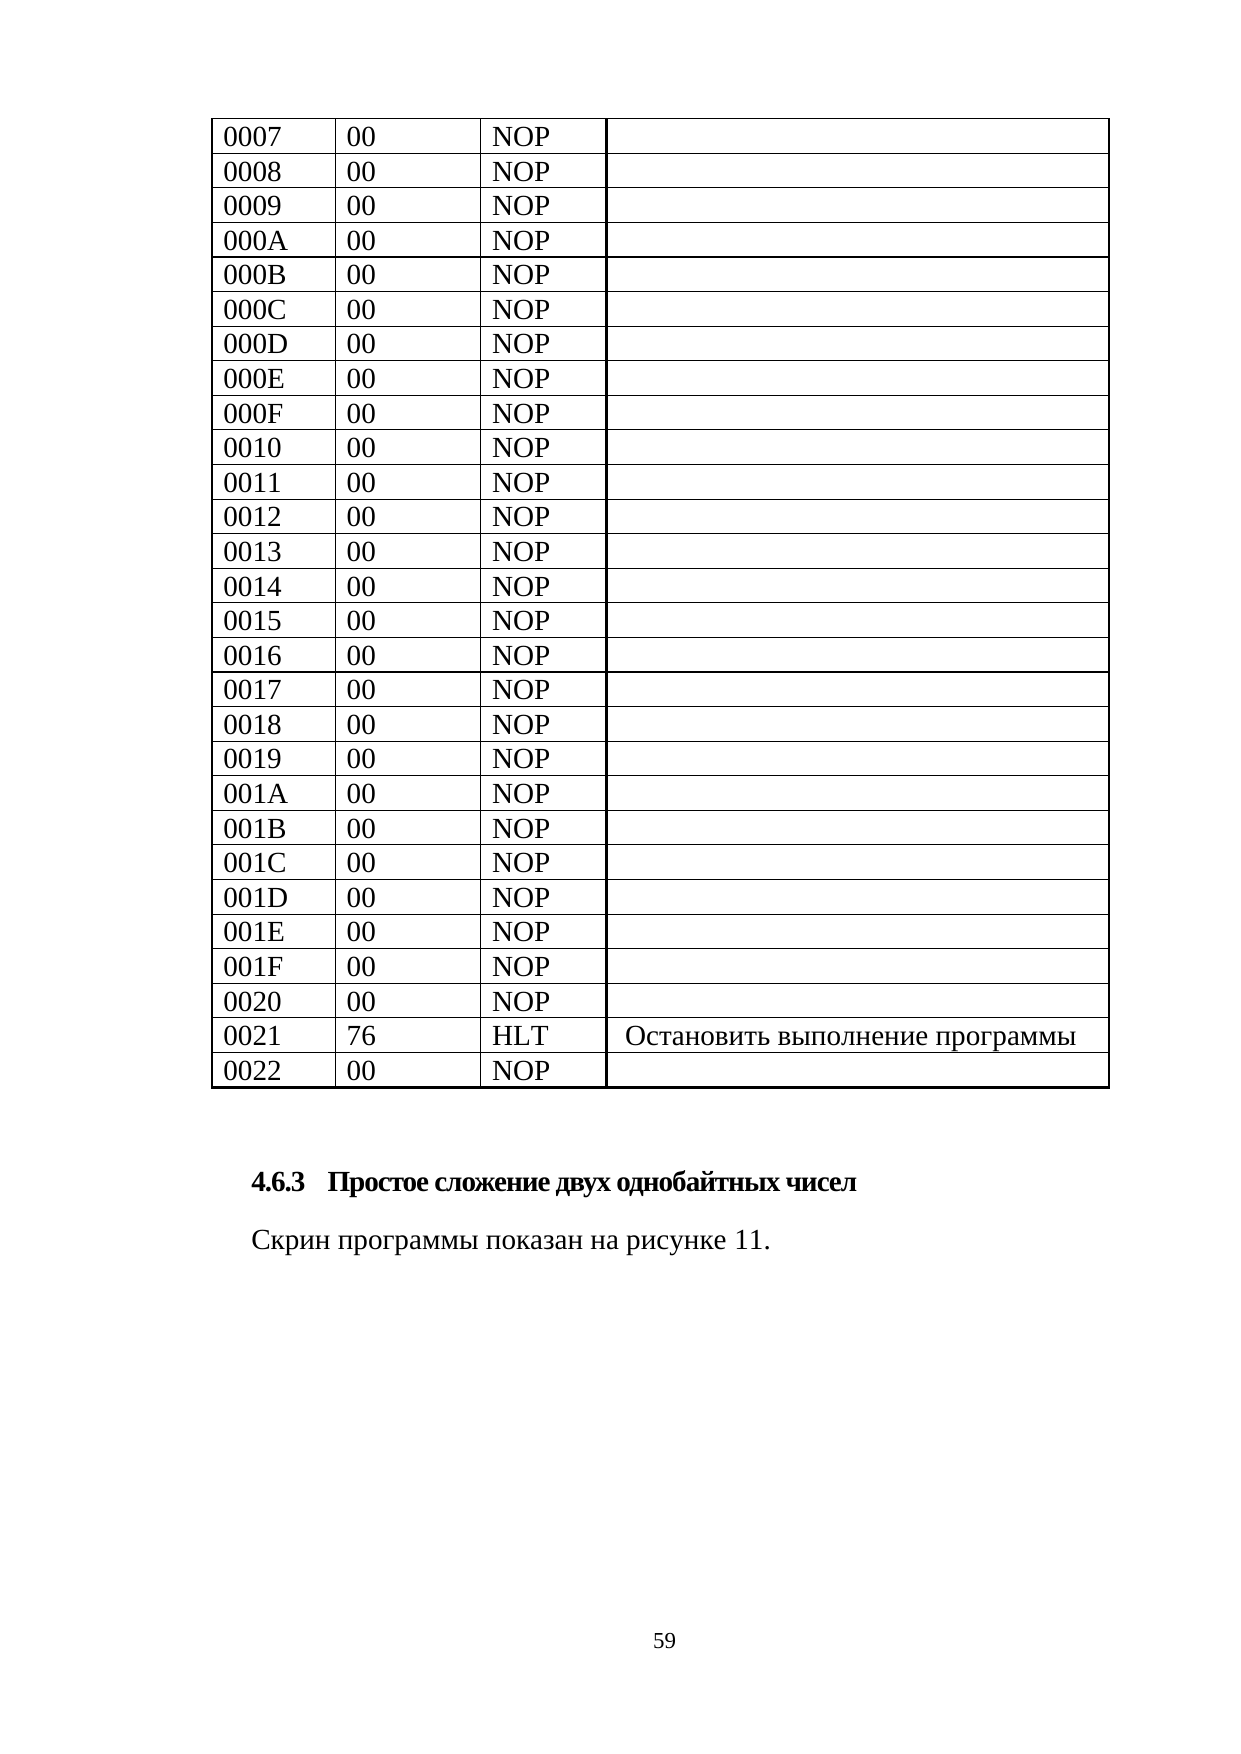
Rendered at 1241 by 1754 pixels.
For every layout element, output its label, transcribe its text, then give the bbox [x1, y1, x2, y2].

table_cell 0011 [213, 465, 335, 498]
table_cell NOP [481, 880, 605, 913]
table_cell 0016 [213, 638, 335, 671]
table_cell NOP [481, 984, 605, 1017]
table_cell 000A [213, 223, 335, 256]
table_cell [608, 569, 1108, 602]
table_cell NOP [481, 569, 605, 602]
table_cell 001B [213, 811, 335, 844]
table_cell [608, 327, 1108, 360]
table_cell 001E [213, 915, 335, 948]
table_cell Остановить выполнение программы [608, 1018, 1108, 1052]
table_cell [608, 154, 1108, 187]
table_cell [608, 465, 1108, 498]
table_cell [608, 500, 1108, 533]
table_cell [608, 603, 1108, 637]
table_cell [608, 119, 1108, 153]
table_cell 00 [336, 880, 480, 913]
table_cell 00 [336, 845, 480, 879]
table_cell 00 [336, 707, 480, 741]
table_cell [608, 811, 1108, 844]
table_cell 0015 [213, 603, 335, 637]
table_cell 00 [336, 569, 480, 602]
table_cell 000B [213, 258, 335, 291]
table_cell 76 [336, 1018, 480, 1052]
table_cell [608, 880, 1108, 913]
table_cell 00 [336, 361, 480, 395]
table_cell 000E [213, 361, 335, 395]
table_cell 0012 [213, 500, 335, 533]
table_cell 000C [213, 292, 335, 326]
table_cell 001A [213, 776, 335, 810]
table_cell 001F [213, 949, 335, 983]
table_cell 0010 [213, 430, 335, 464]
table_cell NOP [481, 845, 605, 879]
table_cell [608, 742, 1108, 775]
table_cell 00 [336, 776, 480, 810]
table_cell NOP [481, 915, 605, 948]
table_cell NOP [481, 742, 605, 775]
table_cell 001D [213, 880, 335, 913]
table_cell 00 [336, 638, 480, 671]
table_cell NOP [481, 811, 605, 844]
table_cell HLT [481, 1018, 605, 1052]
table_cell 00 [336, 258, 480, 291]
table_cell [608, 984, 1108, 1017]
table_cell 0014 [213, 569, 335, 602]
table_cell NOP [481, 327, 605, 360]
table_cell [608, 673, 1108, 706]
table_cell NOP [481, 430, 605, 464]
table_cell NOP [481, 188, 605, 222]
table_cell [608, 949, 1108, 983]
table_cell NOP [481, 361, 605, 395]
table_cell 001C [213, 845, 335, 879]
table_cell 00 [336, 119, 480, 153]
table_cell NOP [481, 292, 605, 326]
table_cell NOP [481, 534, 605, 568]
table_cell [608, 638, 1108, 671]
table_cell [608, 361, 1108, 395]
table_cell [608, 534, 1108, 568]
table_cell 00 [336, 949, 480, 983]
table_cell [608, 396, 1108, 429]
table_cell 00 [336, 430, 480, 464]
table_cell 00 [336, 327, 480, 360]
table_cell [608, 223, 1108, 256]
text Скрин программы показан на рисунке 11. [177, 1222, 1152, 1256]
table_cell 00 [336, 915, 480, 948]
table_cell 0018 [213, 707, 335, 741]
table_cell 0020 [213, 984, 335, 1017]
table_cell NOP [481, 500, 605, 533]
table_cell 00 [336, 984, 480, 1017]
table_cell 0007 [213, 119, 335, 153]
table_cell NOP [481, 396, 605, 429]
table_cell NOP [481, 707, 605, 741]
table_cell [608, 707, 1108, 741]
table_cell 00 [336, 673, 480, 706]
table_cell 00 [336, 603, 480, 637]
table_cell [608, 776, 1108, 810]
title 4.6.3 Простое сложение двух однобайтных чисел [177, 1164, 1152, 1197]
table_cell [608, 258, 1108, 291]
table_cell 0019 [213, 742, 335, 775]
table_cell 0009 [213, 188, 335, 222]
table_cell NOP [481, 223, 605, 256]
table_cell 00 [336, 1053, 480, 1086]
table_cell NOP [481, 1053, 605, 1086]
table_cell 00 [336, 188, 480, 222]
table_cell [608, 915, 1108, 948]
table_cell [608, 1053, 1108, 1086]
table_cell 0021 [213, 1018, 335, 1052]
table_cell NOP [481, 638, 605, 671]
table_cell NOP [481, 258, 605, 291]
table_cell 00 [336, 154, 480, 187]
table_cell 00 [336, 742, 480, 775]
table_cell NOP [481, 673, 605, 706]
table_cell NOP [481, 949, 605, 983]
table_cell [608, 845, 1108, 879]
table_cell NOP [481, 119, 605, 153]
table_cell 000D [213, 327, 335, 360]
table_cell 000F [213, 396, 335, 429]
table_cell 0017 [213, 673, 335, 706]
table_cell 0013 [213, 534, 335, 568]
table_cell [608, 430, 1108, 464]
table_cell 0008 [213, 154, 335, 187]
table_cell NOP [481, 776, 605, 810]
table_cell [608, 292, 1108, 326]
table_cell 00 [336, 465, 480, 498]
table_cell 00 [336, 292, 480, 326]
table_cell NOP [481, 465, 605, 498]
table_cell 00 [336, 223, 480, 256]
table_cell 00 [336, 396, 480, 429]
table_cell NOP [481, 603, 605, 637]
table_cell 00 [336, 811, 480, 844]
table_cell 00 [336, 500, 480, 533]
table_cell [608, 188, 1108, 222]
table_cell 00 [336, 534, 480, 568]
table_cell 0022 [213, 1053, 335, 1086]
table_cell NOP [481, 154, 605, 187]
